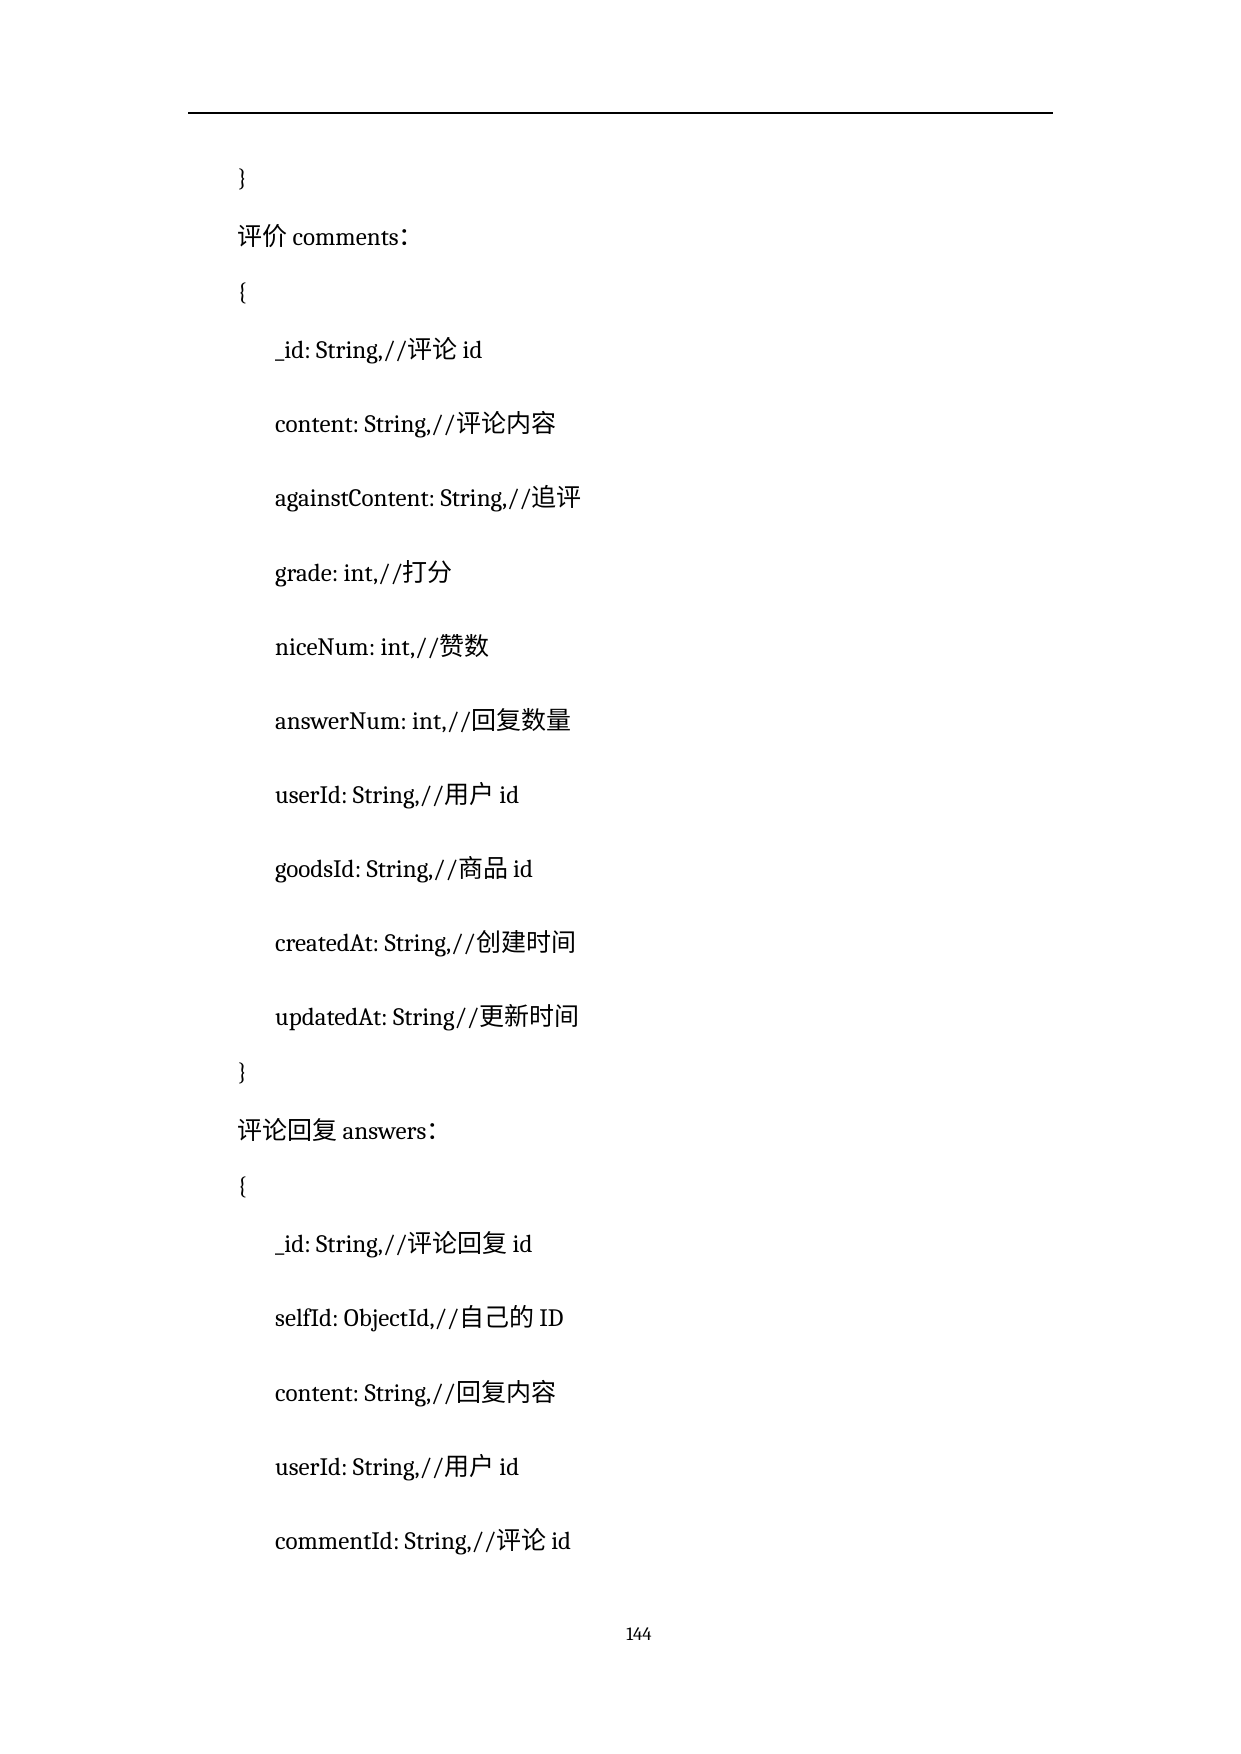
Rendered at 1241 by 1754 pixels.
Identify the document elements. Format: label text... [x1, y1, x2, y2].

text _id: String,//评论id [187, 315, 1053, 380]
text } [187, 1056, 1053, 1088]
text userId: String,//用户id [187, 1432, 1053, 1497]
text niceNum: int,//赞数 [187, 612, 1053, 677]
text createdAt: String,//创建时间 [187, 908, 1053, 973]
text answerNum: int,//回复数量 [187, 686, 1053, 751]
text userId: String,//用户id [187, 760, 1053, 825]
text againstContent: String,//追评 [187, 463, 1053, 528]
text goodsId: String,//商品id [187, 834, 1053, 899]
text } [187, 162, 1053, 194]
text 评价comments： [187, 202, 1053, 267]
text 评论回复answers： [187, 1096, 1053, 1161]
text content: String,//评论内容 [187, 389, 1053, 454]
text updatedAt: String//更新时间 [187, 982, 1053, 1047]
text commentId: String,//评论id [187, 1506, 1053, 1571]
text { [187, 276, 1053, 308]
text content: String,//回复内容 [187, 1358, 1053, 1423]
text selfId: ObjectId,//自己的ID [225, 1283, 1053, 1348]
text grade: int,//打分 [187, 538, 1053, 603]
text _id: String,//评论回复id [187, 1209, 1053, 1274]
text { [187, 1170, 1053, 1202]
